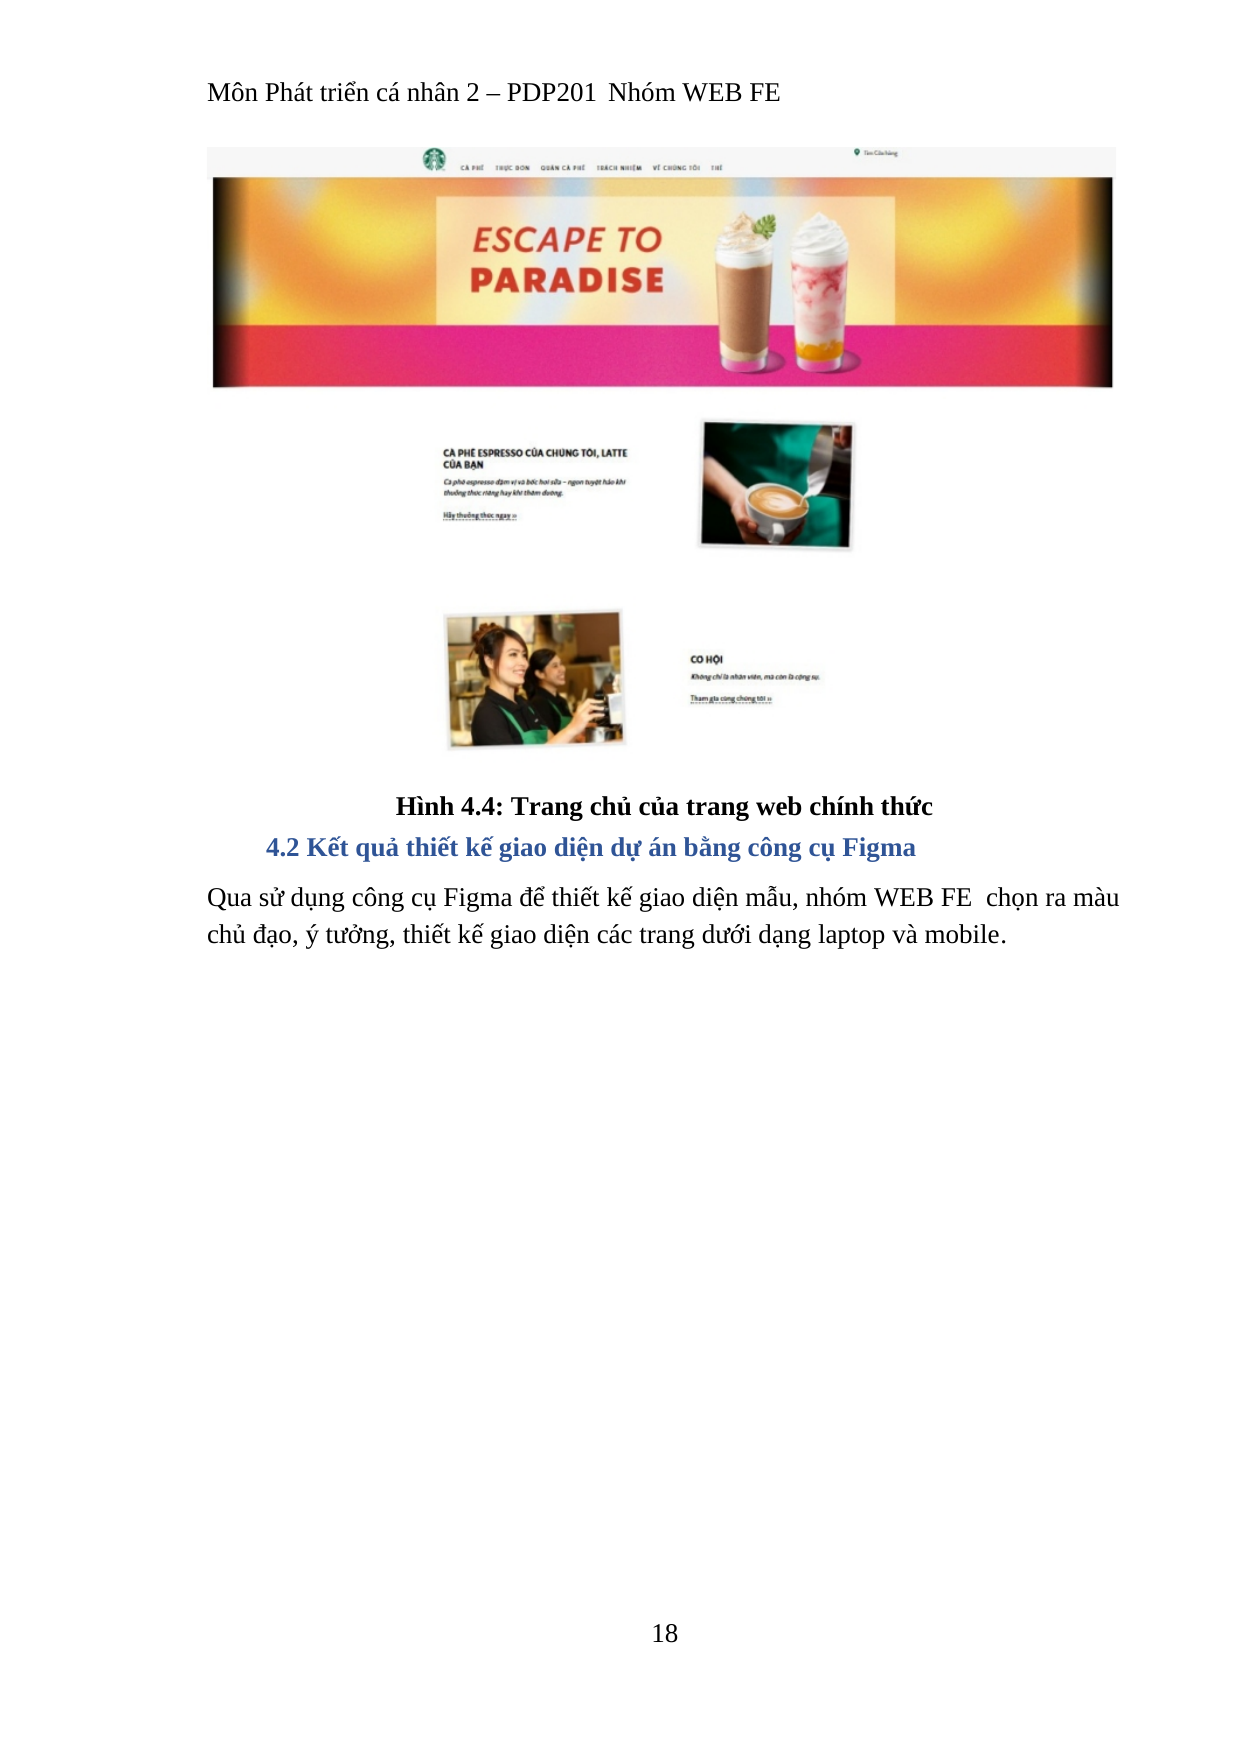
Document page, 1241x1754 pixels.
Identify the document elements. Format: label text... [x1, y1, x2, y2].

text Qua sử dụng công cụ Figma để thiết kế giao diện mẫu, nhóm WEB FE chọn ra màu chủ đạo, ý tưởng, thiết kế giao diện các trang dưới dạng laptop và mobile. [207, 881, 1122, 950]
text Hình 4.4: Trang chủ của trang web chính thức [207, 790, 1122, 821]
subtitle 4.2 Kết quả thiết kế giao diện dự án bằng công cụ Figma [207, 832, 1122, 863]
picture [206, 147, 1117, 772]
